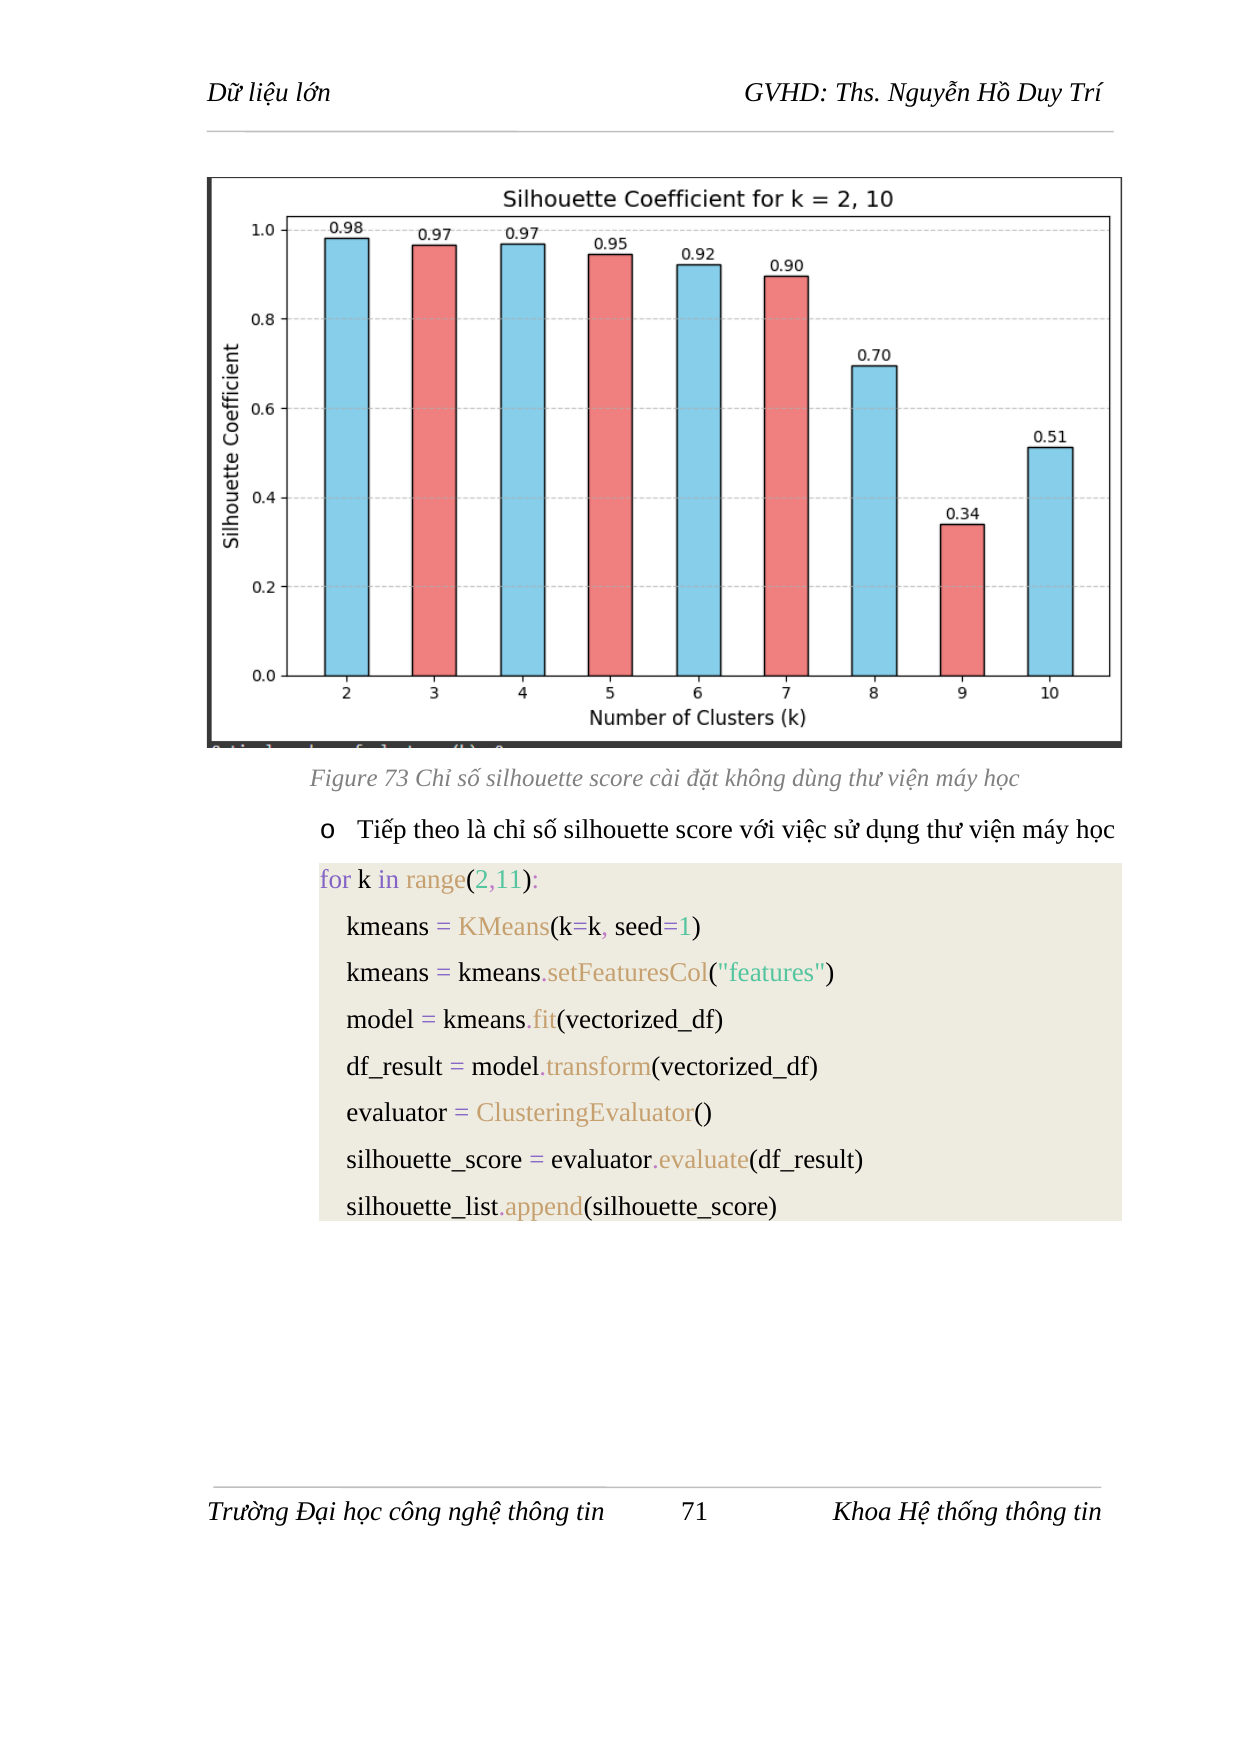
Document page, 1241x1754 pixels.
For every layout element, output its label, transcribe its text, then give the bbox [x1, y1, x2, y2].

text df_result = model.transform(vectorized_df) [319, 1050, 1122, 1081]
text silhouette_list.append(silhouette_score) [319, 1190, 1122, 1221]
text model = kmeans.fit(vectorized_df) [319, 1003, 1122, 1034]
text evaluator = ClusteringEvaluator() [319, 1097, 1122, 1128]
text for k in range(2,11): [319, 863, 1122, 894]
list Tiếp theo là chỉ số silhouette score với việc sử dụng thư viện máy học [319, 813, 1122, 847]
text silhouette_score = evaluator.evaluate(df_result) [319, 1143, 1122, 1174]
picture [206, 177, 1123, 748]
text kmeans = KMeans(k=k, seed=1) [319, 910, 1122, 941]
text Figure 73 Chỉ số silhouette score cài đặt không dùng thư viện máy học [207, 763, 1122, 792]
text kmeans = kmeans.setFeaturesCol("features") [319, 957, 1122, 988]
